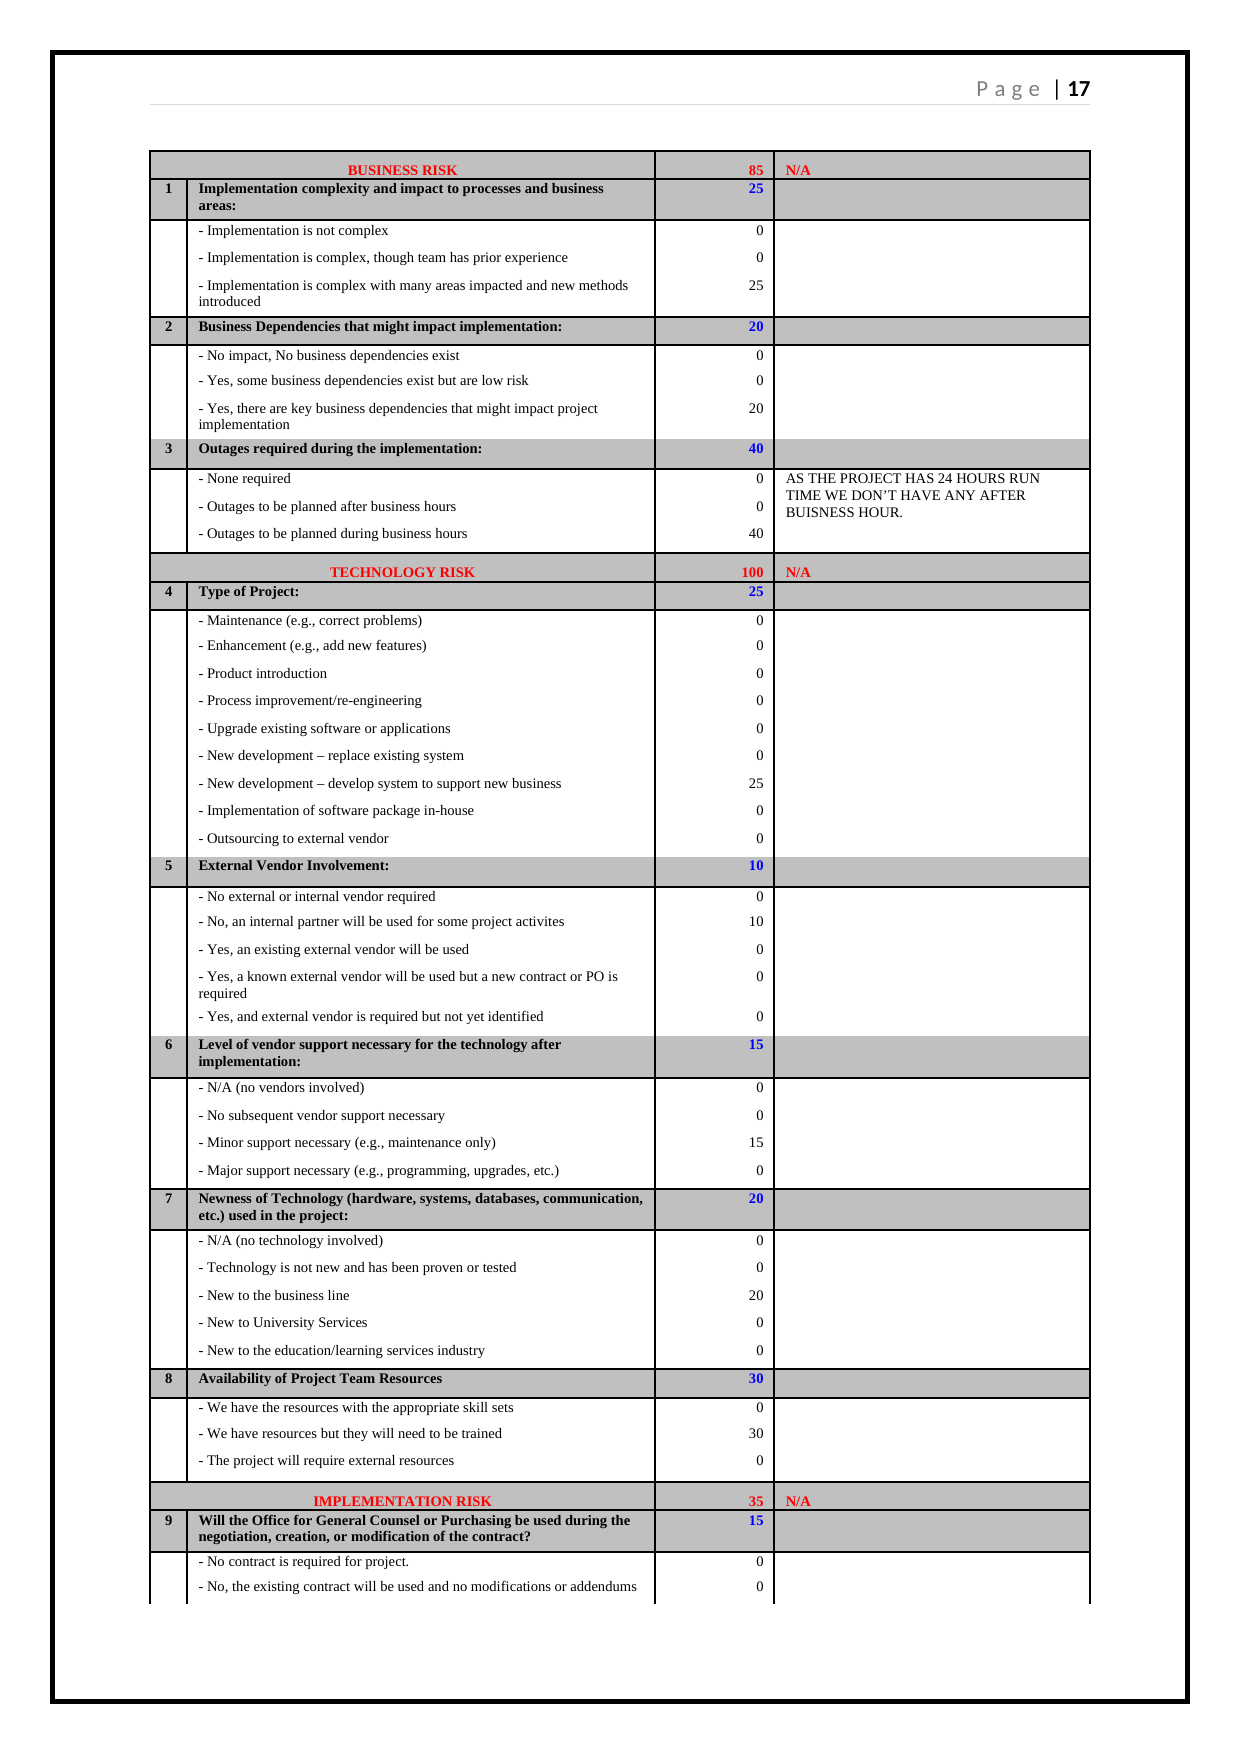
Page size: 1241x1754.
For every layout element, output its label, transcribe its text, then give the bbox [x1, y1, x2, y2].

table_cell - No external or internal vendor required [188, 888, 654, 913]
table_cell - Minor support necessary (e.g., maintenance only) [188, 1132, 654, 1159]
table_cell 1 [151, 180, 186, 219]
table_cell 0 [656, 1553, 773, 1578]
table_cell - New to the business line [188, 1284, 654, 1312]
table_cell 0 [656, 221, 773, 247]
table_cell [775, 888, 1089, 1036]
table_cell 15 [656, 1132, 773, 1159]
table_cell - The project will require external resources [188, 1452, 654, 1481]
table_cell - Implementation of software package in-house [188, 802, 654, 829]
table_cell - Yes, a known external vendor will be used but a new contract or PO is required [188, 968, 654, 1008]
table_cell [151, 888, 186, 1036]
table_cell - Outages to be planned during business hours [188, 523, 654, 552]
table_cell 0 [656, 941, 773, 968]
table_cell 20 [656, 318, 773, 344]
table_cell [775, 857, 1089, 886]
table_cell - None required [188, 470, 654, 496]
table_cell BUSINESS RISK [151, 152, 654, 178]
table_cell - New development – replace existing system [188, 747, 654, 774]
table_cell 10 [656, 913, 773, 941]
table_cell 20 [656, 399, 773, 439]
table_cell - Yes, and external vendor is required but not yet identified [188, 1008, 654, 1036]
table_cell N/A [775, 152, 1089, 178]
table_cell 3 [151, 439, 186, 468]
table_cell 0 [656, 1104, 773, 1132]
table_cell Implementation complexity and impact to processes and business areas: [188, 180, 654, 219]
table_cell 20 [656, 1284, 773, 1312]
table_cell 100 [656, 554, 773, 581]
table_cell [775, 439, 1089, 468]
table_cell - No subsequent vendor support necessary [188, 1104, 654, 1132]
table_cell N/A [775, 554, 1089, 581]
table_cell 0 [656, 637, 773, 664]
table_cell 0 [656, 346, 773, 372]
table_cell AS THE PROJECT HAS 24 HOURS RUN TIME WE DON’T HAVE ANY AFTER BUISNESS HOUR. [775, 470, 1089, 552]
table_cell [775, 1190, 1089, 1229]
table_cell 2 [151, 318, 186, 344]
table_cell 30 [656, 1424, 773, 1452]
table_cell - Major support necessary (e.g., programming, upgrades, etc.) [188, 1159, 654, 1188]
table_cell - Yes, an existing external vendor will be used [188, 941, 654, 968]
table_cell - We have the resources with the appropriate skill sets [188, 1399, 654, 1424]
table_cell 8 [151, 1370, 186, 1397]
table_cell Outages required during the implementation: [188, 439, 654, 468]
table_cell 15 [656, 1036, 773, 1077]
table_cell [775, 1399, 1089, 1481]
table_cell 0 [656, 719, 773, 747]
table_cell 0 [656, 1578, 773, 1604]
table_cell 0 [656, 372, 773, 399]
table_cell [151, 470, 186, 552]
table_cell 0 [656, 1312, 773, 1339]
table_cell 0 [656, 1339, 773, 1368]
table_cell - Enhancement (e.g., add new features) [188, 637, 654, 664]
table_cell [151, 221, 186, 316]
table_cell - Maintenance (e.g., correct problems) [188, 611, 654, 637]
table_cell - N/A (no technology involved) [188, 1231, 654, 1257]
table_cell 0 [656, 247, 773, 274]
table_cell Type of Project: [188, 583, 654, 609]
table_cell 0 [656, 1399, 773, 1424]
table_cell [151, 611, 186, 857]
table_cell 25 [656, 180, 773, 219]
table_cell IMPLEMENTATION RISK [151, 1483, 654, 1509]
table_cell - N/A (no vendors involved) [188, 1079, 654, 1104]
table_cell 30 [656, 1370, 773, 1397]
table_cell [775, 1370, 1089, 1397]
table_cell 0 [656, 1257, 773, 1284]
table_cell 0 [656, 664, 773, 692]
table_cell 0 [656, 1008, 773, 1036]
table_cell 5 [151, 857, 186, 886]
table_cell - Product introduction [188, 664, 654, 692]
table_cell 4 [151, 583, 186, 609]
table_cell 15 [656, 1511, 773, 1551]
table_cell TECHNOLOGY RISK [151, 554, 654, 581]
table_cell [775, 318, 1089, 344]
table_cell [775, 611, 1089, 857]
table_cell N/A [775, 1483, 1089, 1509]
table_cell [775, 583, 1089, 609]
table_cell 25 [656, 274, 773, 316]
table_cell 0 [656, 1231, 773, 1257]
table_cell 20 [656, 1190, 773, 1229]
table_cell [775, 221, 1089, 316]
table_cell - No, an internal partner will be used for some project activites [188, 913, 654, 941]
table_cell External Vendor Involvement: [188, 857, 654, 886]
table_cell [151, 346, 186, 439]
table_cell [151, 1553, 186, 1604]
table_cell 40 [656, 523, 773, 552]
table_cell 10 [656, 857, 773, 886]
table_cell 0 [656, 1079, 773, 1104]
table_cell Business Dependencies that might impact implementation: [188, 318, 654, 344]
table_cell 0 [656, 829, 773, 857]
table_cell 85 [656, 152, 773, 178]
table_cell 0 [656, 747, 773, 774]
table_cell - Yes, there are key business dependencies that might impact project implementation [188, 399, 654, 439]
table_cell 25 [656, 583, 773, 609]
table_cell 0 [656, 888, 773, 913]
table_cell - New to the education/learning services industry [188, 1339, 654, 1368]
table_cell Level of vendor support necessary for the technology after implementation: [188, 1036, 654, 1077]
table_cell 9 [151, 1511, 186, 1551]
table_cell - Outsourcing to external vendor [188, 829, 654, 857]
table_cell - Implementation is complex with many areas impacted and new methods introduced [188, 274, 654, 316]
table_cell - No impact, No business dependencies exist [188, 346, 654, 372]
table_cell [151, 1079, 186, 1188]
table_cell 0 [656, 496, 773, 523]
table_cell [151, 1399, 186, 1481]
table_cell 0 [656, 1452, 773, 1481]
table_cell - Yes, some business dependencies exist but are low risk [188, 372, 654, 399]
table_cell - Technology is not new and has been proven or tested [188, 1257, 654, 1284]
table_cell - New development – develop system to support new business [188, 774, 654, 802]
table_cell [775, 1079, 1089, 1188]
table_cell 25 [656, 774, 773, 802]
table_cell - No contract is required for project. [188, 1553, 654, 1578]
table_cell - Implementation is complex, though team has prior experience [188, 247, 654, 274]
table_cell - Outages to be planned after business hours [188, 496, 654, 523]
table_cell - Implementation is not complex [188, 221, 654, 247]
table_cell 40 [656, 439, 773, 468]
table_cell 0 [656, 802, 773, 829]
table_cell [775, 346, 1089, 439]
table_cell Newness of Technology (hardware, systems, databases, communication, etc.) used in the project: [188, 1190, 654, 1229]
table_cell Will the Office for General Counsel or Purchasing be used during the negotiation, creation, or modification of the contract? [188, 1511, 654, 1551]
table_cell 35 [656, 1483, 773, 1509]
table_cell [188, 1578, 654, 1604]
table_cell [775, 1036, 1089, 1077]
table_cell 0 [656, 470, 773, 496]
table_cell [775, 1231, 1089, 1368]
table_cell 0 [656, 611, 773, 637]
table_cell - New to University Services [188, 1312, 654, 1339]
table_cell [775, 180, 1089, 219]
table_cell [151, 1231, 186, 1368]
table_cell 6 [151, 1036, 186, 1077]
table_cell 0 [656, 968, 773, 1008]
table_cell 7 [151, 1190, 186, 1229]
table_cell [775, 1553, 1089, 1604]
table_cell - Upgrade existing software or applications [188, 719, 654, 747]
table_cell - We have resources but they will need to be trained [188, 1424, 654, 1452]
table_cell 0 [656, 1159, 773, 1188]
table_cell Availability of Project Team Resources [188, 1370, 654, 1397]
table_cell - Process improvement/re-engineering [188, 692, 654, 719]
table_cell [775, 1511, 1089, 1551]
table_cell 0 [656, 692, 773, 719]
